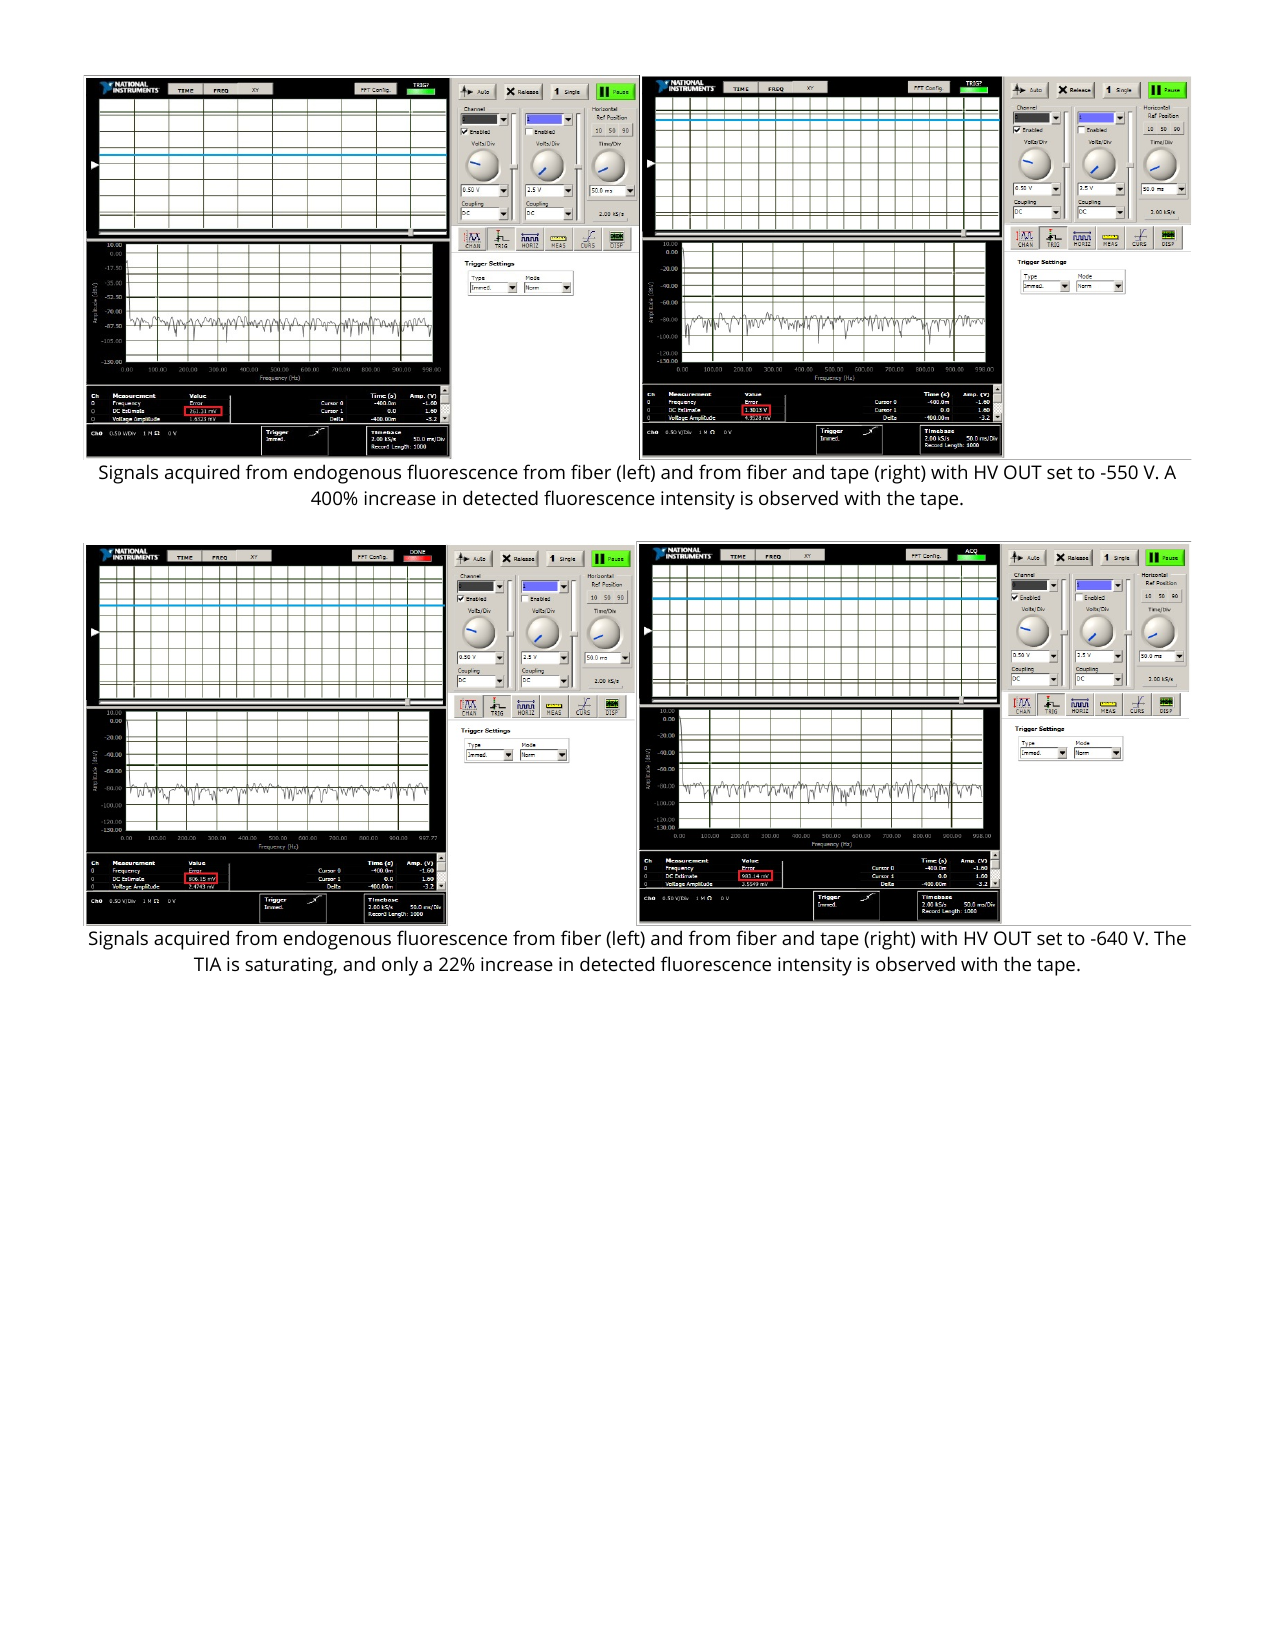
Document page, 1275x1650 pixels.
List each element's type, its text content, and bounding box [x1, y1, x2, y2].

text Signals acquired from endogenous fluorescence from fiber (left) and from fiber and tape (right) with HV OUT set to -550 V. A 400% increase in detected fluorescence intensity is observed with the tape. [75, 459, 1200, 511]
picture [83, 541, 1192, 926]
text Signals acquired from endogenous fluorescence from fiber (left) and from fiber and tape (right) with HV OUT set to -640 V. The TIA is saturating, and only a 22% increase in detected fluorescence intensity is observed with the tape. [75, 925, 1200, 976]
picture [83, 75, 1192, 460]
